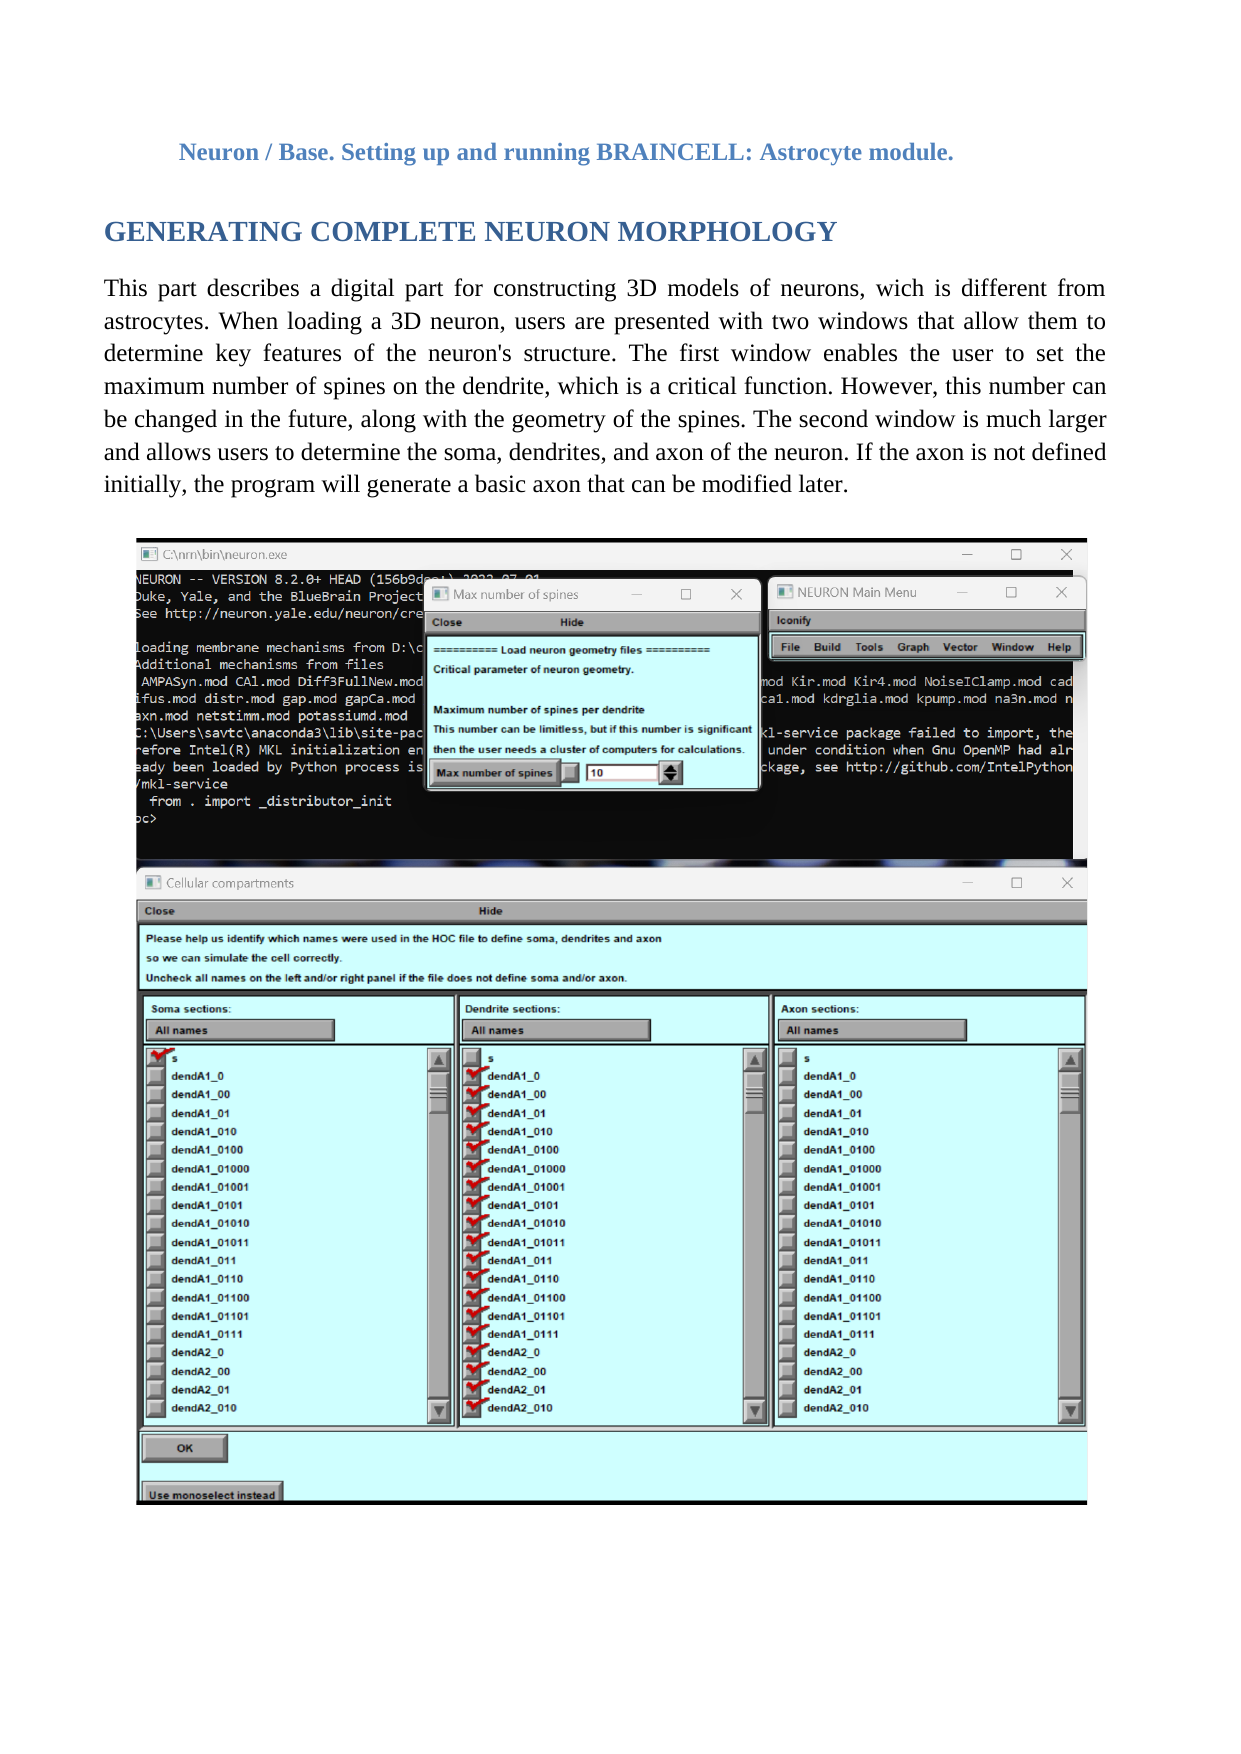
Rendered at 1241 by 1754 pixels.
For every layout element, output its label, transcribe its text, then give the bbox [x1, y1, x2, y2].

text This part describes a digital part for constructing 3D models of neurons, wich is different from astrocytes. When loading a 3D neuron, users are presented with two windows that allow them to determine key features of the neuron's structure. The first window enables the user to set the maximum number of spines on the dendrite, which is a critical function. However, this number can be changed in the future, along with the geometry of the spines. The second window is much larger and allows users to determine the soma, dendrites, and axon of the neuron. If the axon is not defined initially, the program will generate a basic axon that can be modified later. [103, 273, 1108, 498]
text GENERATING COMPLETE NEURON MORPHOLOGY [103, 214, 1154, 248]
picture [136, 538, 1088, 1505]
list Neuron / Base. Setting up and running BRAINCELL: Astrocyte module. [178, 137, 1152, 166]
